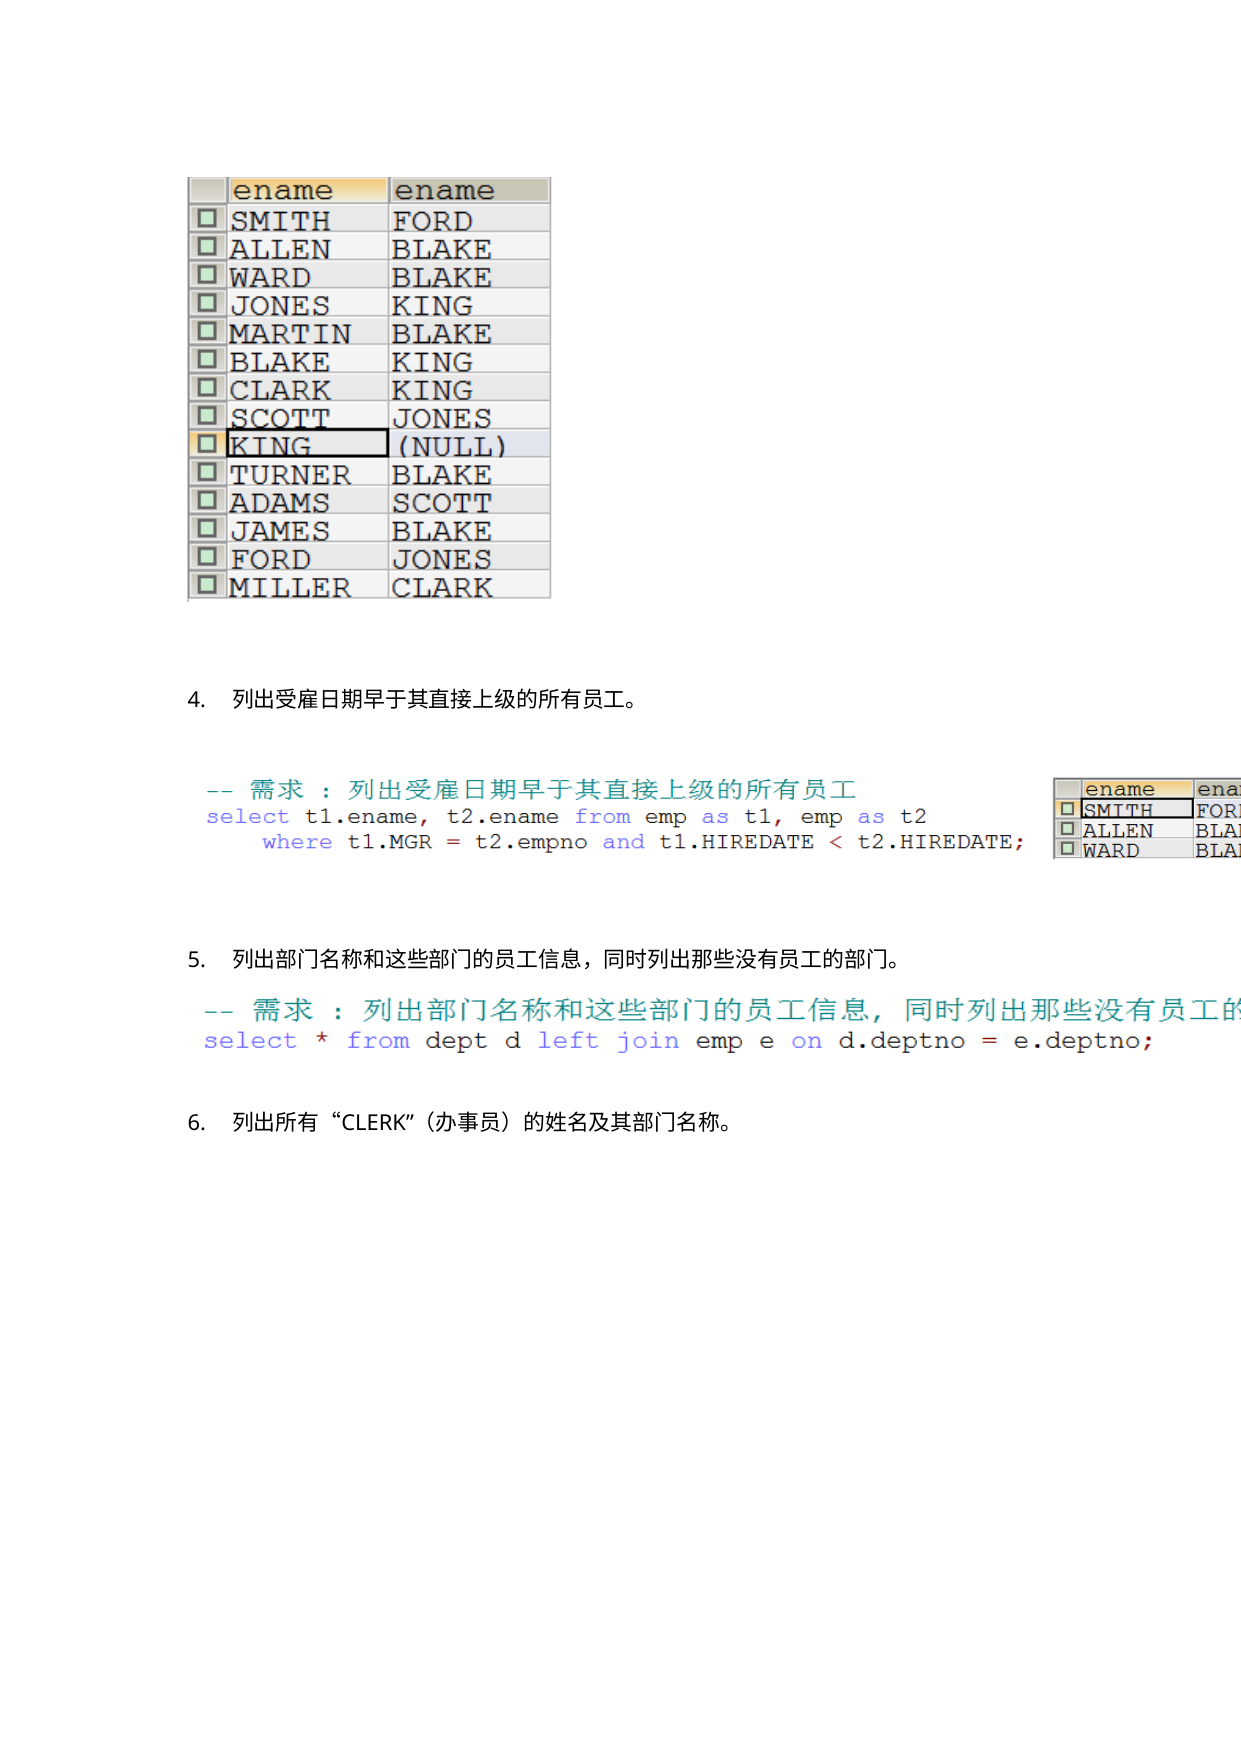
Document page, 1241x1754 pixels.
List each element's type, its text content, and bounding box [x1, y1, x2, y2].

picture [187, 757, 1241, 867]
picture [187, 988, 1241, 1058]
list 列出所有“CLERK”（办事员）的姓名及其部门名称。 [187, 1104, 1053, 1137]
list 列出受雇日期早于其直接上级的所有员工。 [187, 682, 1053, 714]
picture [187, 177, 553, 602]
list 列出部门名称和这些部门的员工信息，同时列出那些没有员工的部门。 [187, 942, 1053, 974]
